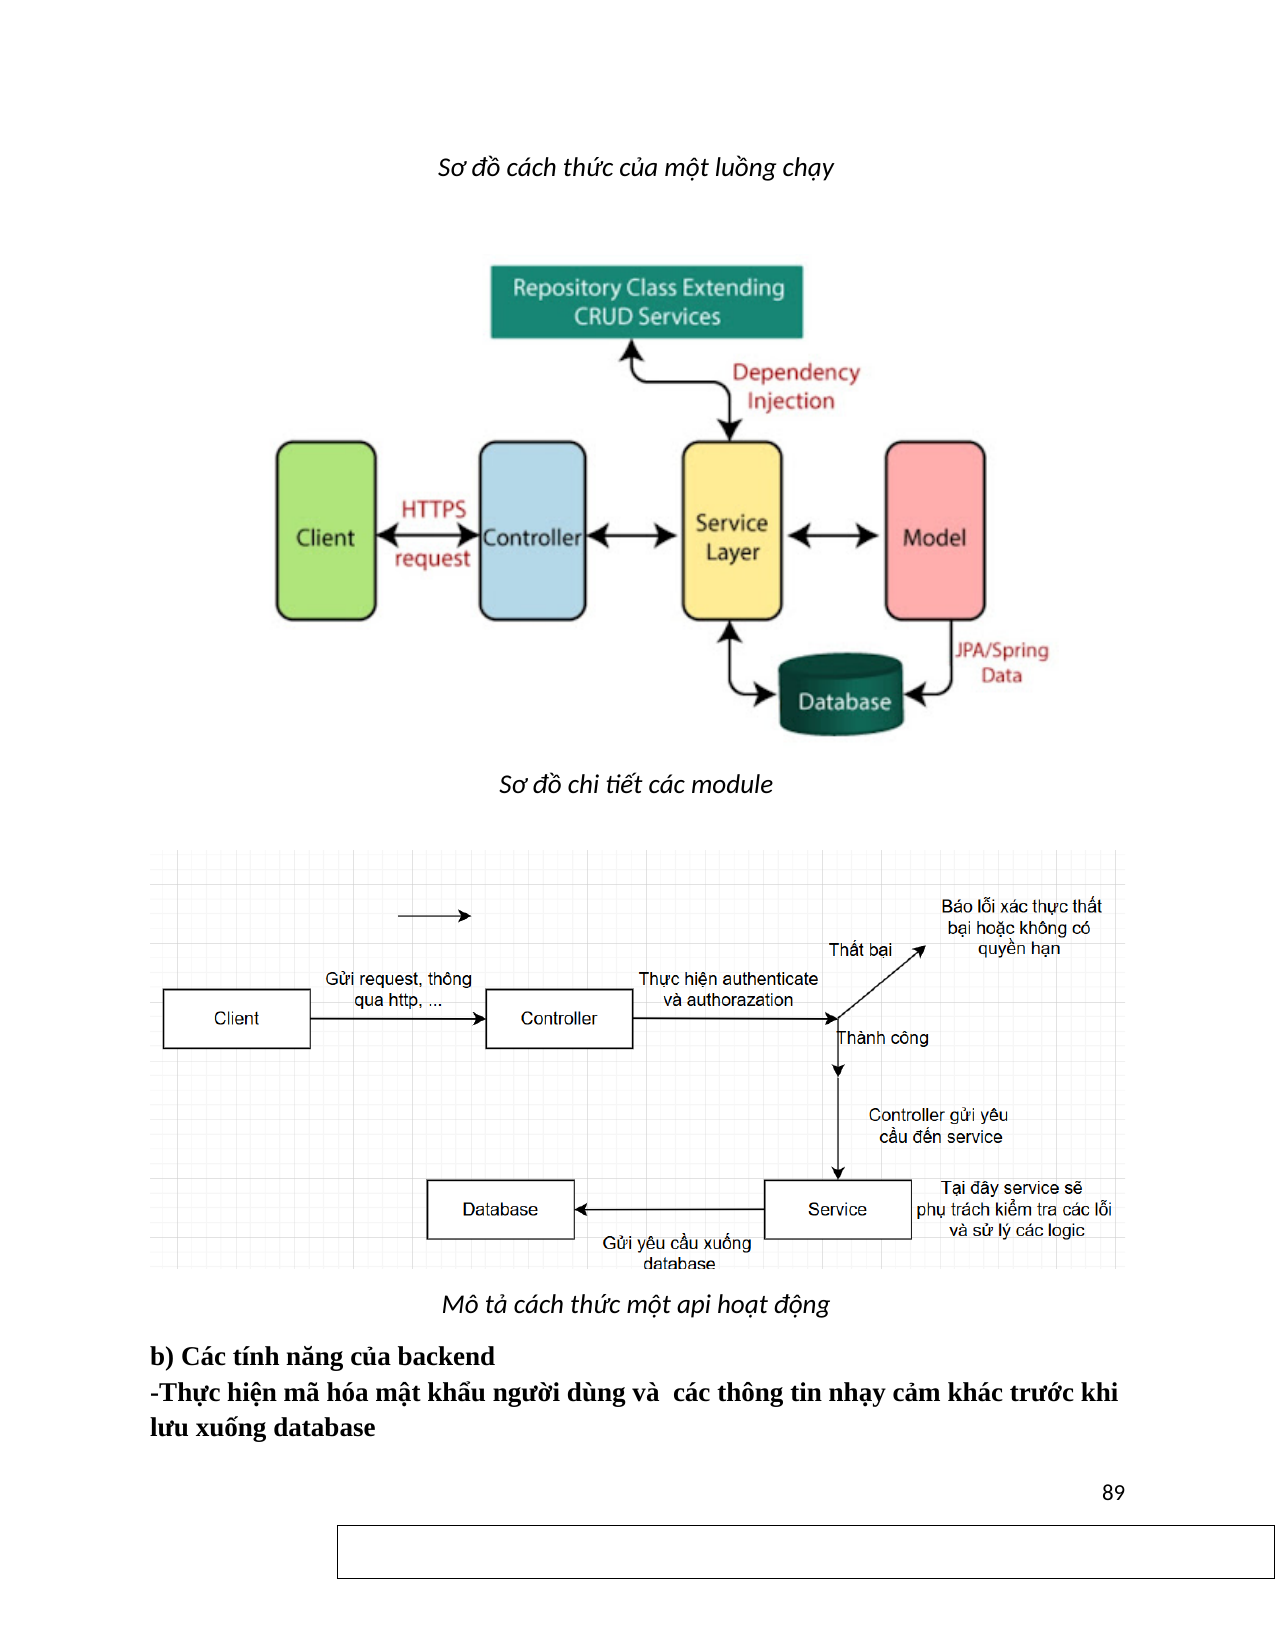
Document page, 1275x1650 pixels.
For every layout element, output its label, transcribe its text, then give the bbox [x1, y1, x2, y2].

text b) Các tính năng của backend [150, 1340, 1125, 1371]
text Mô tả cách thức một api hoạt động [150, 1288, 1125, 1321]
text Sơ đồ chi tiết các module [150, 768, 1125, 801]
picture [150, 850, 1125, 1269]
text -Thực hiện mã hóa mật khẩu người dùng và các thông tin nhạy cảm khác trước khi lưu xuống database [150, 1376, 1125, 1443]
picture [258, 254, 1059, 749]
text Sơ đồ cách thức của một luồng chạy [150, 150, 1125, 183]
